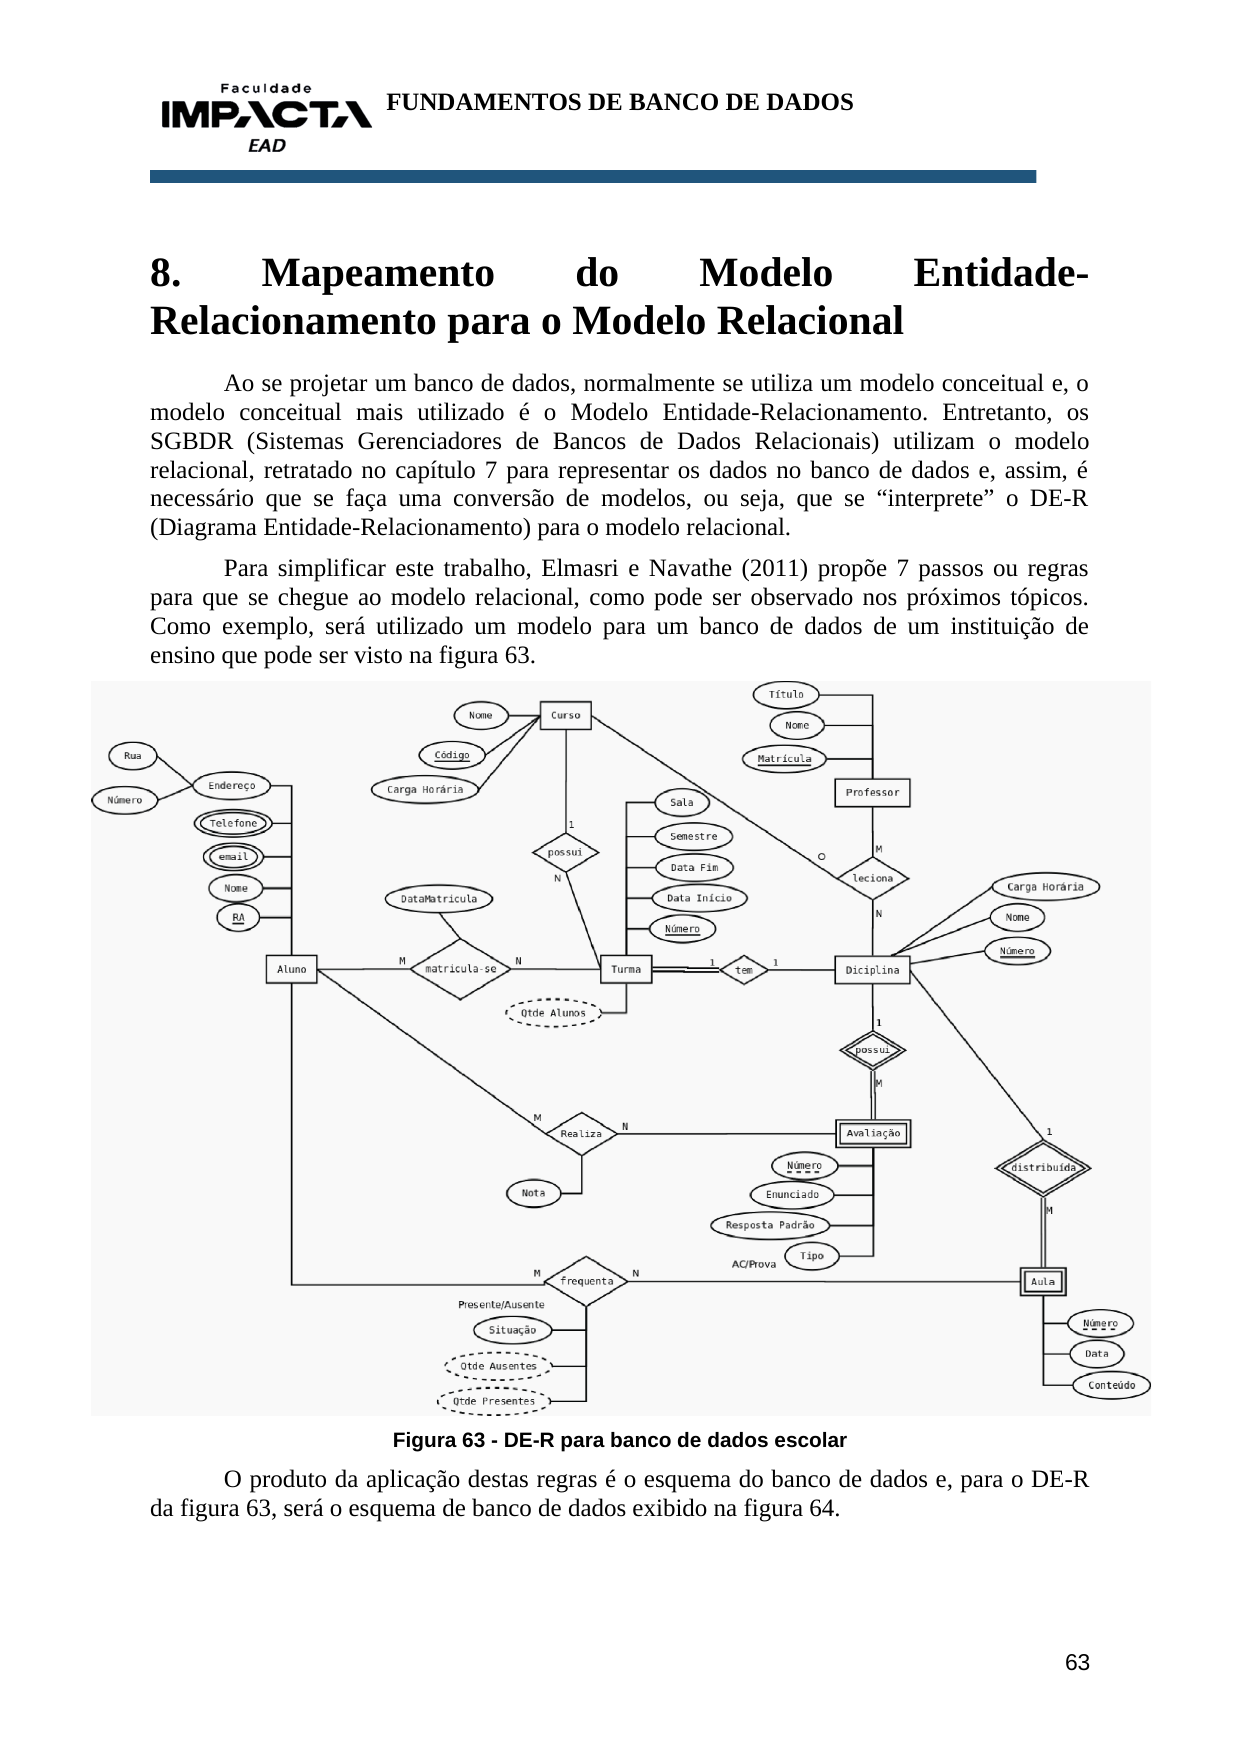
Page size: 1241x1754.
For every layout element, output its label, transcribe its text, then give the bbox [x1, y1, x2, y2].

picture [150, 170, 1037, 183]
picture [150, 75, 379, 161]
text Ao se projetar um banco de dados, normalmente se utiliza um modelo conceitual e, o modelo conceitual mais utilizado é o Modelo Entidade-Relacionamento. Entretanto, os SGBDR (Sistemas Gerenciadores de Bancos de Dados Relacionais) utilizam o modelo relacional, retratado no capítulo 7 para representar os dados no banco de dados e, assim, é necessário que se faça uma conversão de modelos, ou seja, que se “interprete” o DE-R (Diagrama Entidade-Relacionamento) para o modelo relacional. [150, 368, 1090, 541]
text Para simplificar este trabalho, Elmasri e Navathe (2011) propõe 7 passos ou regras para que se chegue ao modelo relacional, como pode ser observado nos próximos tópicos. Como exemplo, será utilizado um modelo para um banco de dados de um instituição de ensino que pode ser visto na figura 63. [150, 553, 1090, 668]
text 8. Mapeamento do Modelo Entidade-Relacionamento para o Modelo Relacional [150, 248, 1090, 343]
text Figura 63 - DE-R para banco de dados escolar [150, 1428, 1090, 1452]
picture [91, 681, 1152, 1416]
text O produto da aplicação destas regras é o esquema do banco de dados e, para o DE-R da figura 63, será o esquema de banco de dados exibido na figura 64. [150, 1464, 1090, 1522]
